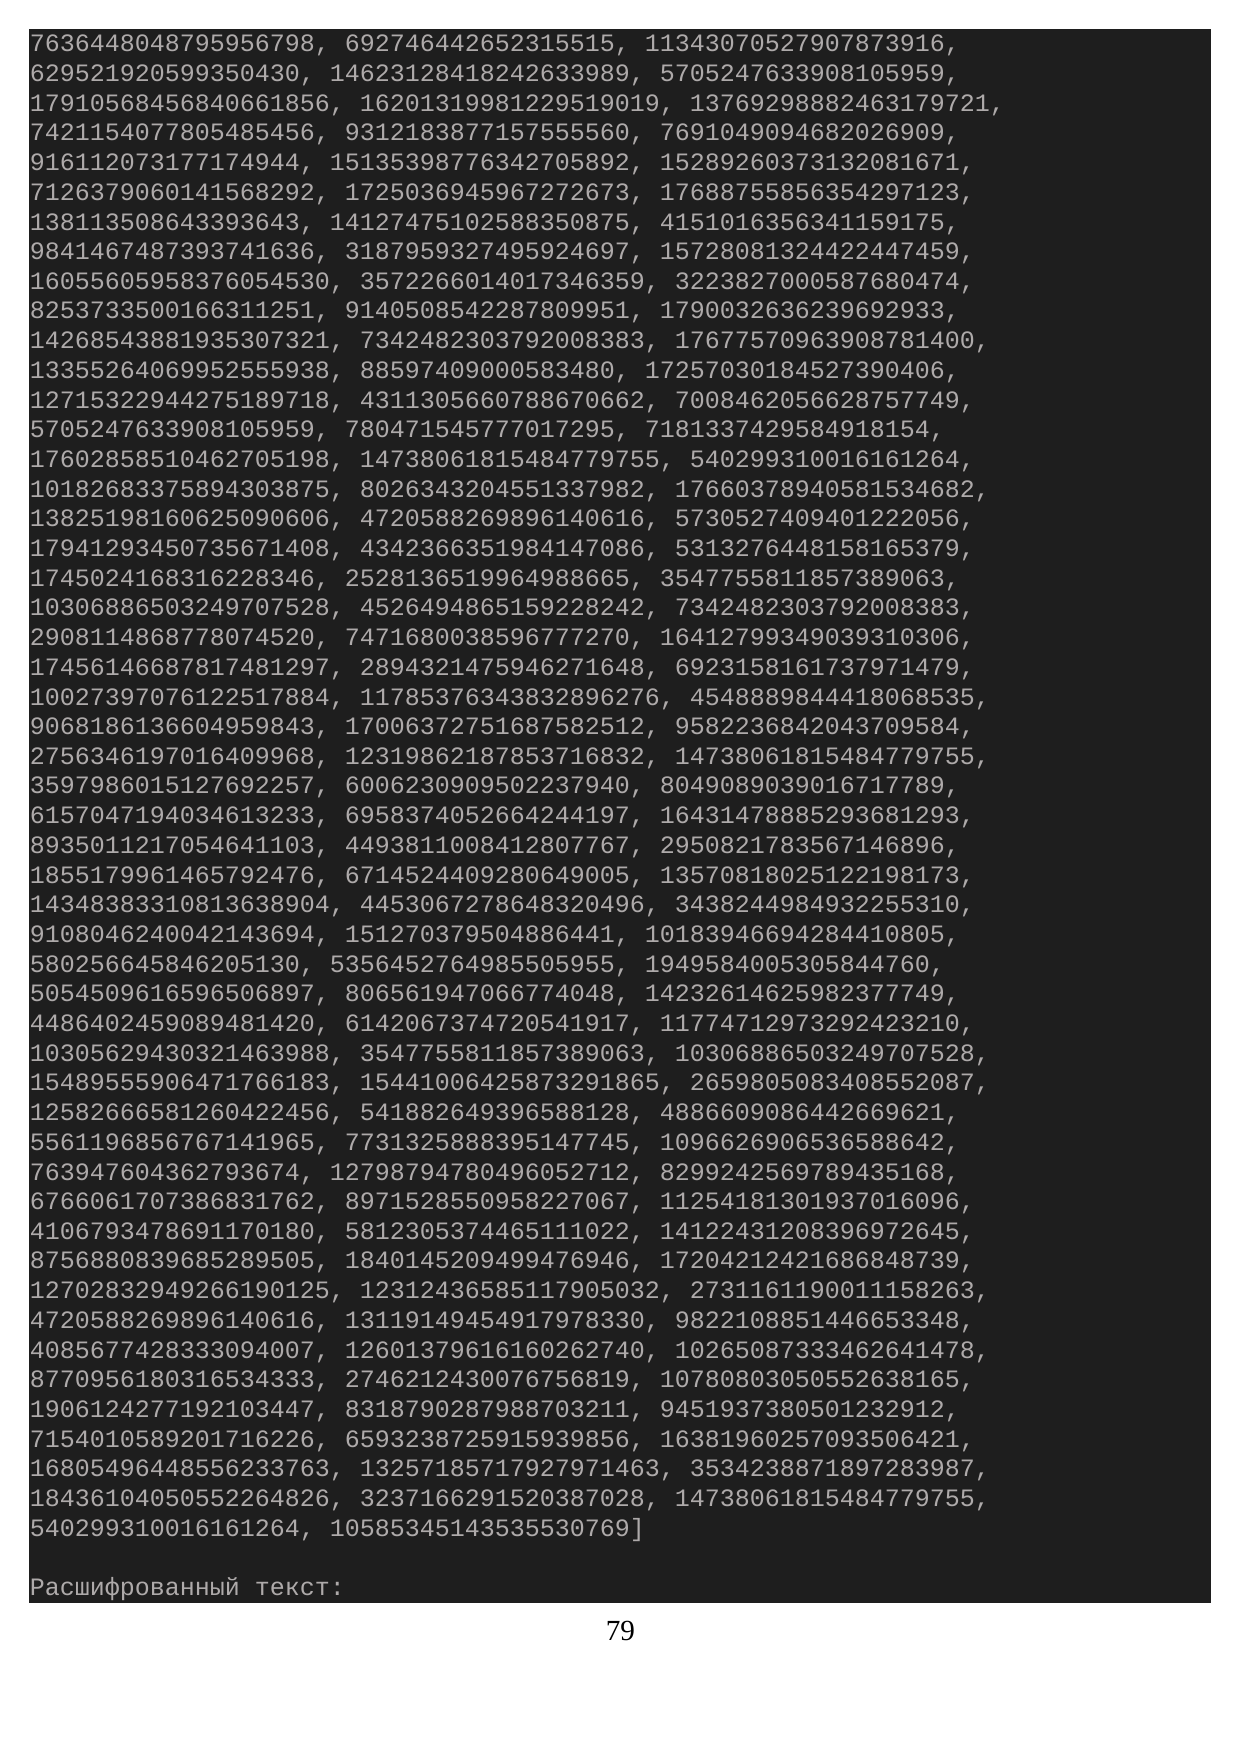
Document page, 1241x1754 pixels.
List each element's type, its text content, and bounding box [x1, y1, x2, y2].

text Расшифрованный текст: [29, 1573, 1211, 1603]
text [29, 29, 1211, 1544]
